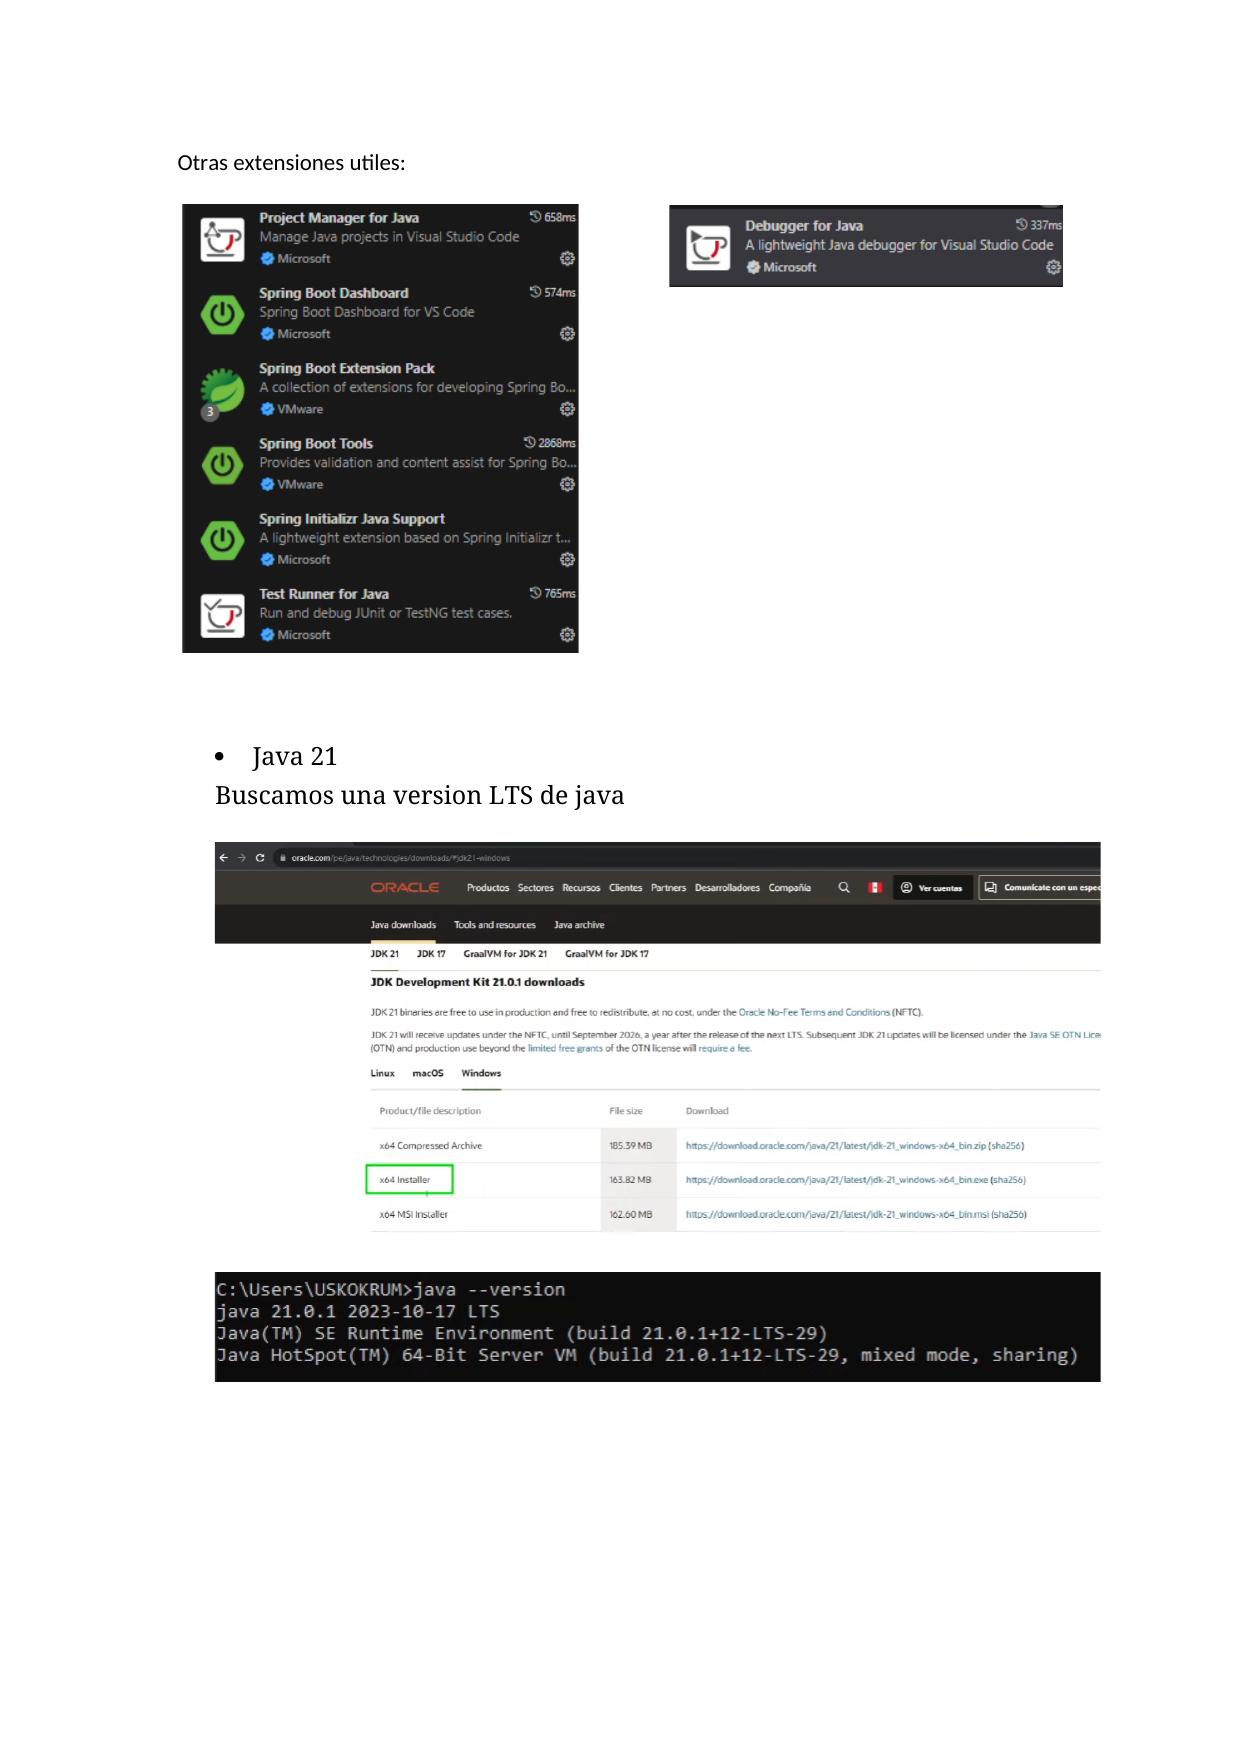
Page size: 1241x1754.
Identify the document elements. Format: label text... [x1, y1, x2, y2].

picture [669, 205, 1063, 287]
text Otras extensiones utiles: [177, 148, 1063, 176]
list Java 21 [215, 739, 1063, 773]
picture [182, 204, 579, 653]
picture [214, 1272, 1101, 1382]
picture [214, 842, 1101, 1244]
list Buscamos una version LTS de java [215, 778, 1063, 812]
